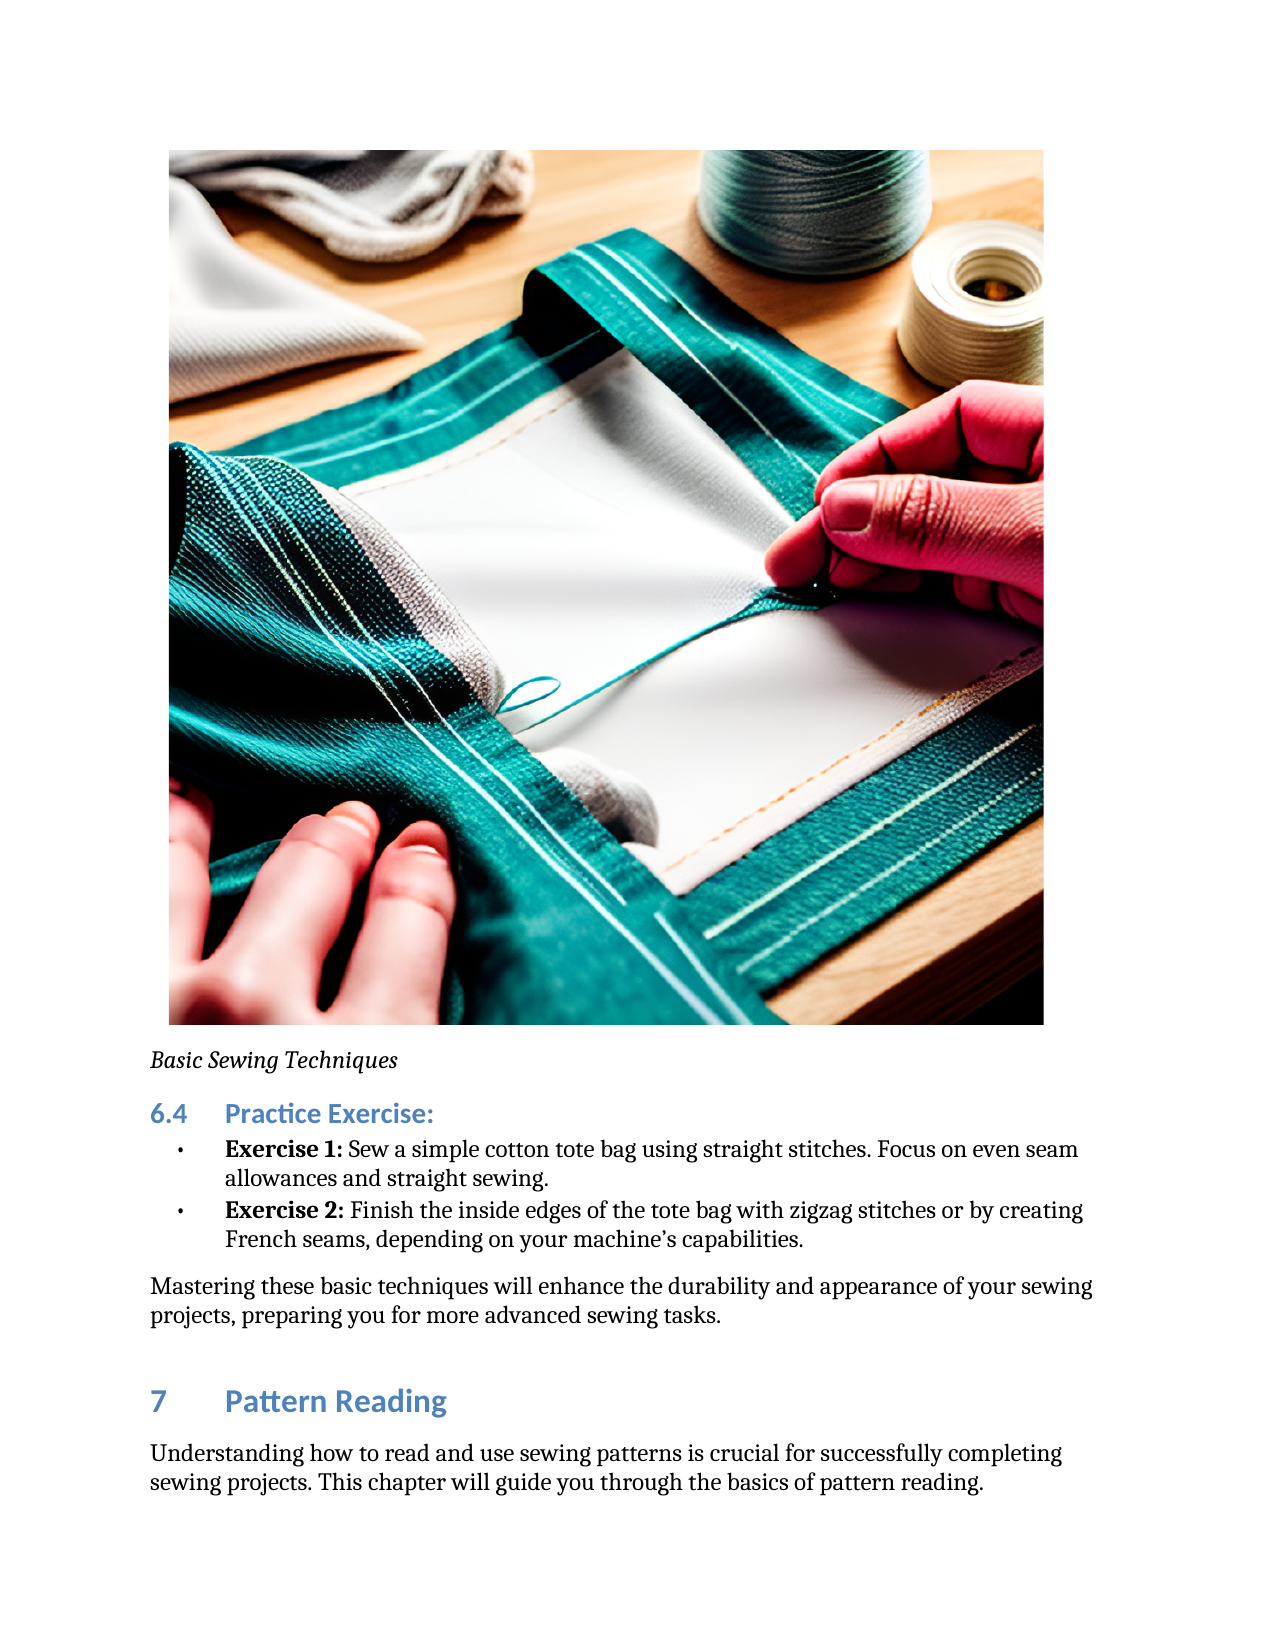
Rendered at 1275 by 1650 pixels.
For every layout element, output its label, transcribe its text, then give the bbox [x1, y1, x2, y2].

text Basic Sewing Techniques [150, 1046, 1125, 1074]
list Exercise 2: Finish the inside edges of the tote bag with zigzag stitches or by creating French seams, depending on your machine’s capabilities. [175, 1196, 1125, 1253]
subtitle 7 Pattern Reading [150, 1380, 1125, 1421]
text Mastering these basic techniques will enhance the durability and appearance of your sewing projects, preparing you for more advanced sewing tasks. [150, 1272, 1125, 1330]
picture [168, 150, 1044, 1025]
subtitle 6.4 Practice Exercise: [150, 1095, 1125, 1131]
list Exercise 1: Sew a simple cotton tote bag using straight stitches. Focus on even seam allowances and straight sewing. [175, 1135, 1125, 1192]
text Understanding how to read and use sewing patterns is crucial for successfully completing sewing projects. This chapter will guide you through the basics of pattern reading. [150, 1439, 1125, 1497]
